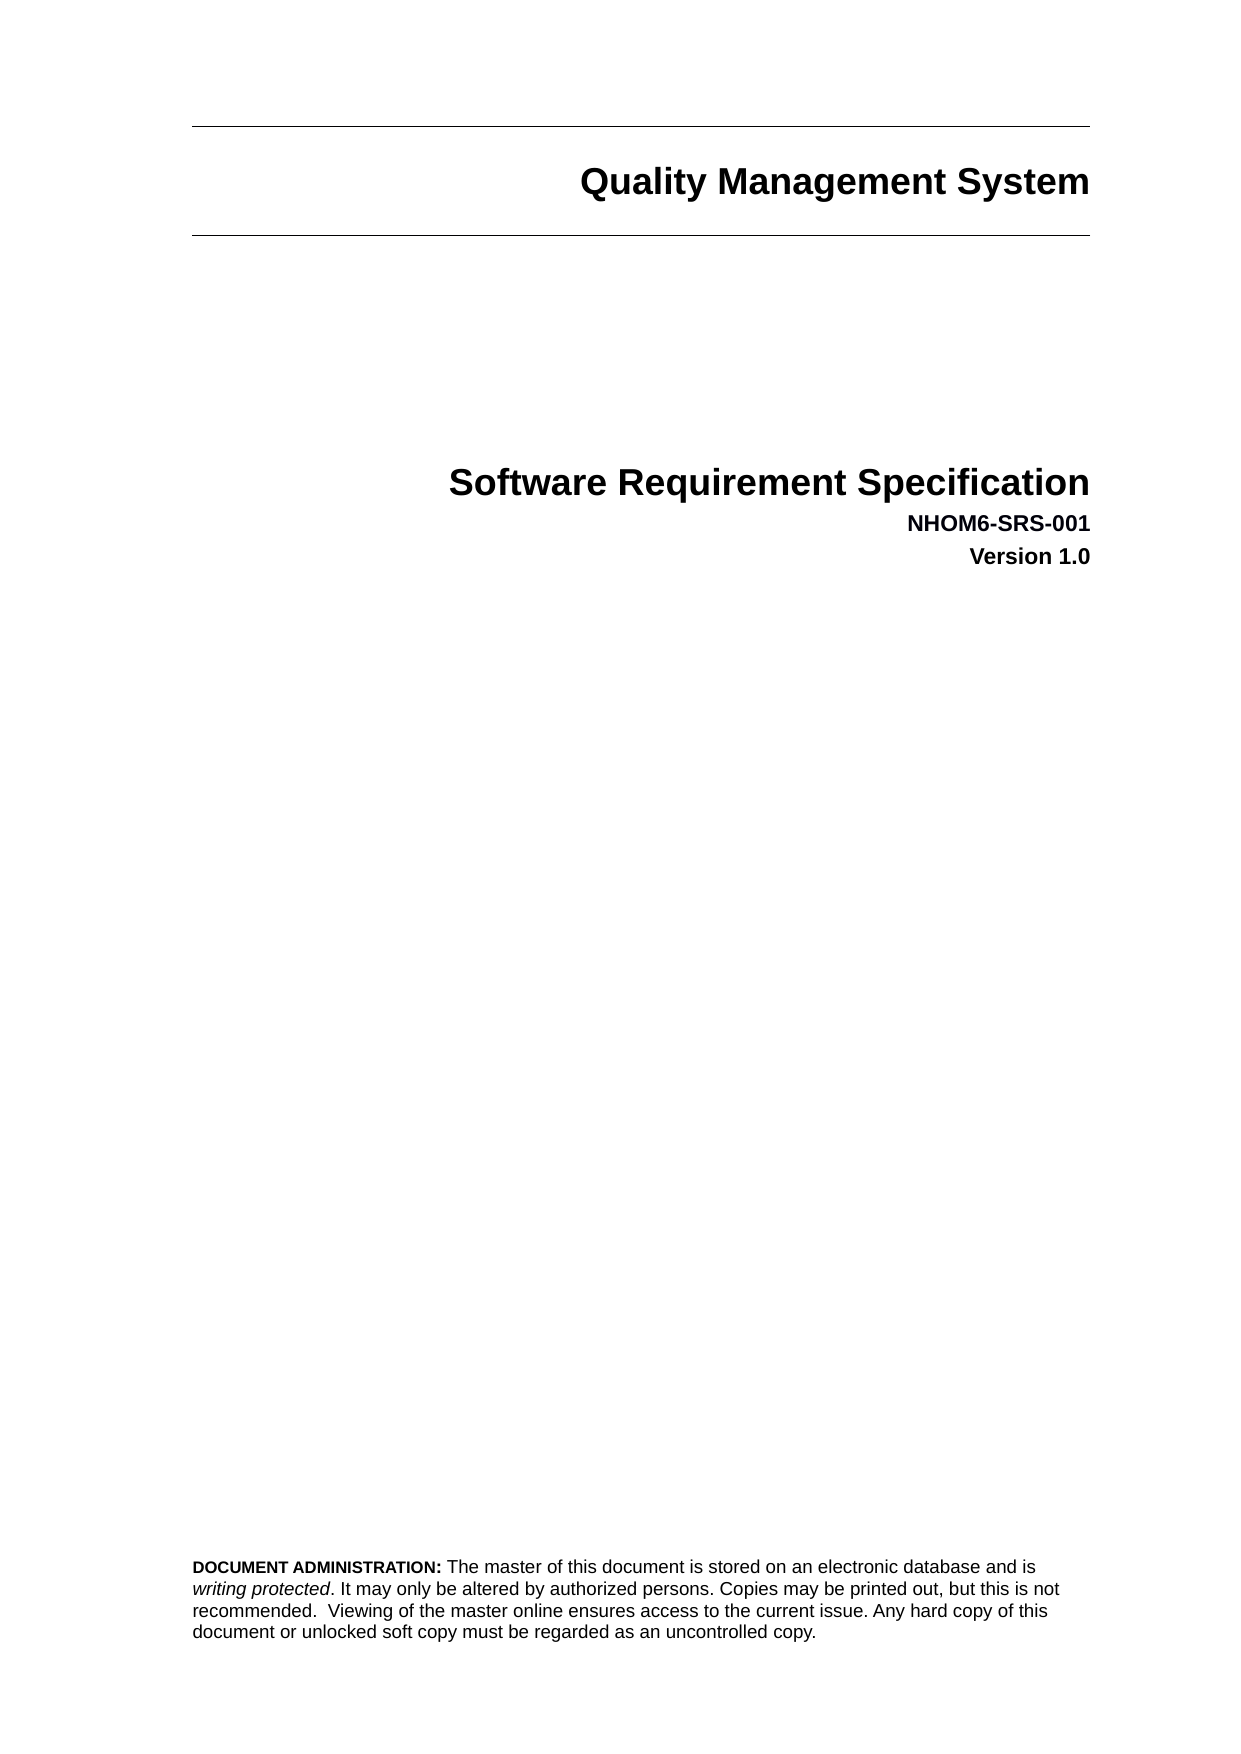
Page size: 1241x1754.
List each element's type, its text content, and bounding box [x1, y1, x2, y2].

text NHOM6-SRS-001 [177, 510, 1090, 536]
title Version 1.0 [192, 543, 1090, 569]
title Software Requirement Specification [192, 461, 1090, 504]
